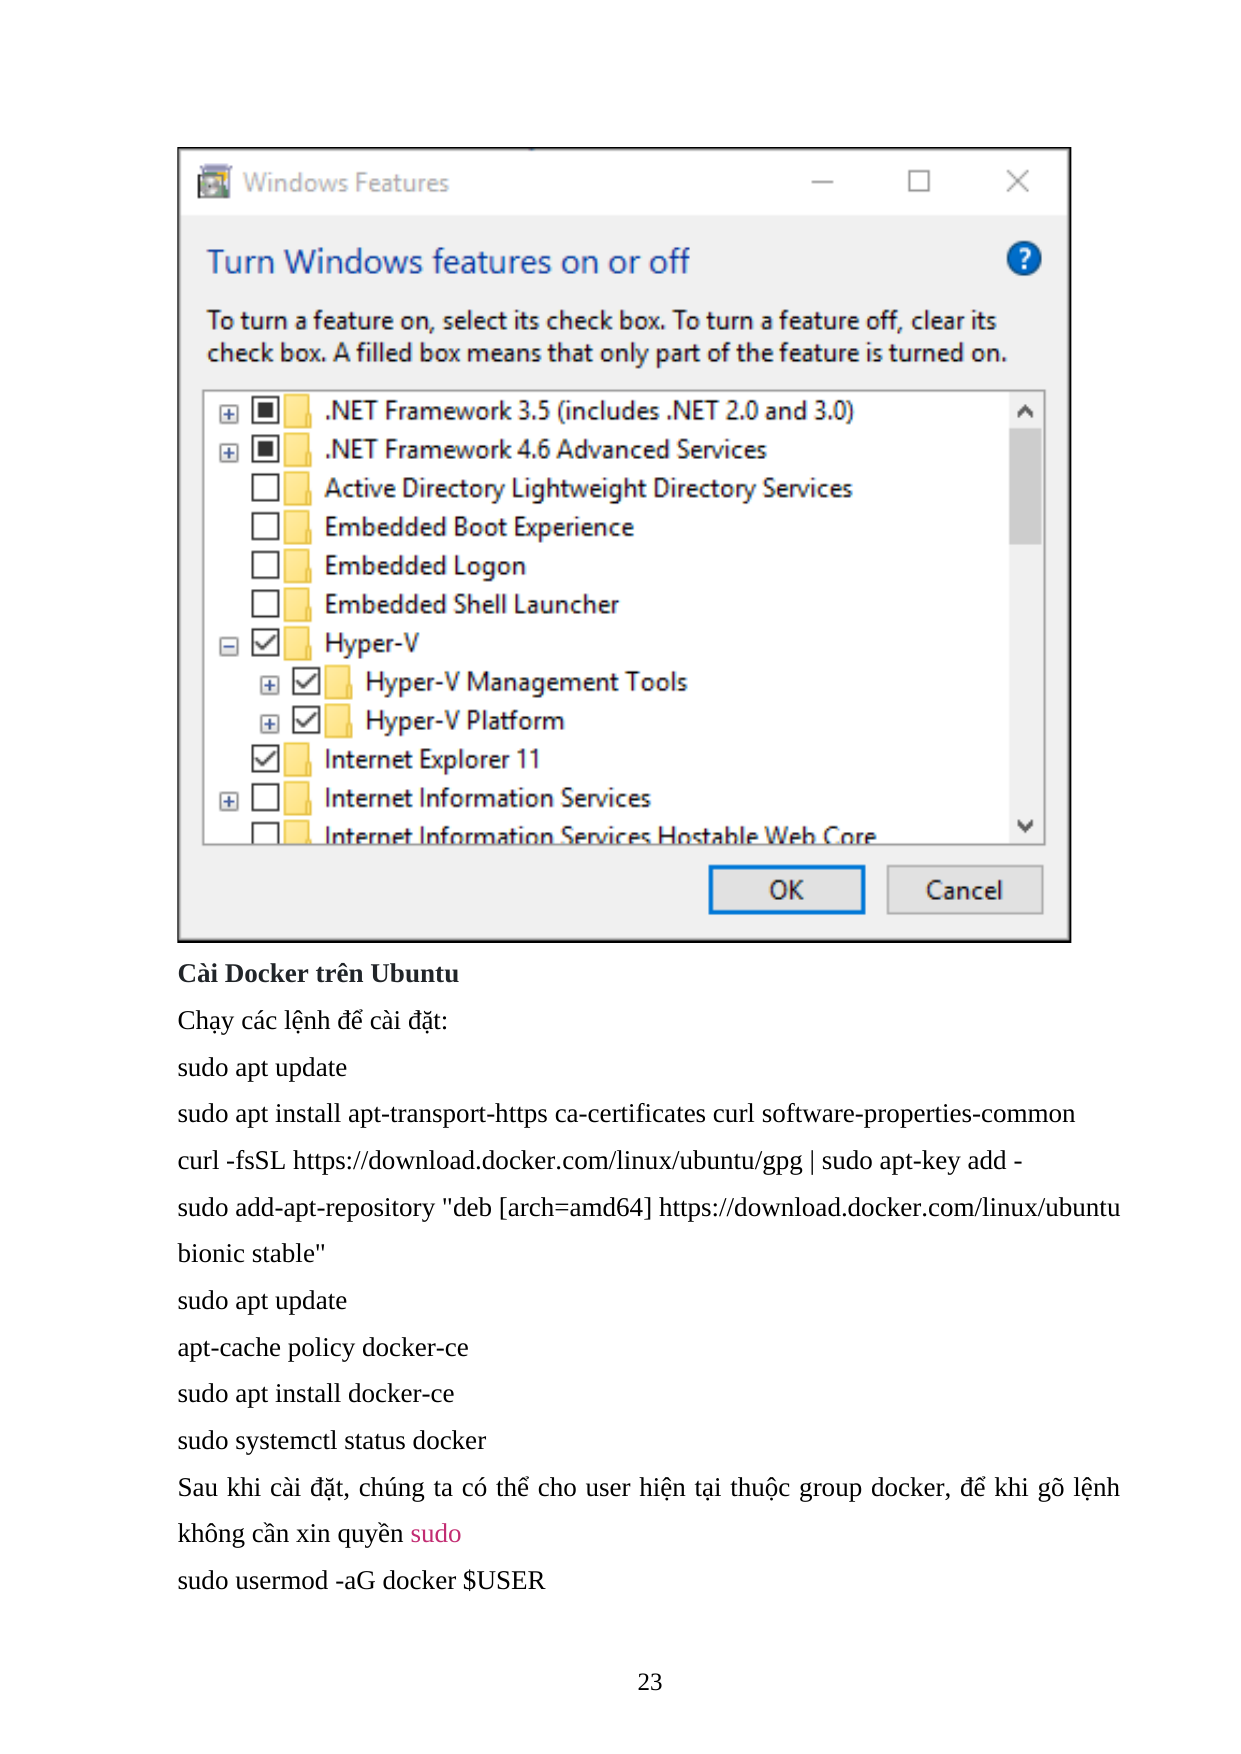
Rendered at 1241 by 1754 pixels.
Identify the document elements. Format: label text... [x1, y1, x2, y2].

text Sau khi cài đặt, chúng ta có thể cho user hiện tại thuộc group docker, để khi gõ lệnh không cần xin quyền sudo [177, 1471, 1122, 1548]
text Chạy các lệnh để cài đặt: [177, 1004, 1122, 1035]
text apt-cache policy docker-ce [177, 1331, 1122, 1362]
text Cài Docker trên Ubuntu [177, 957, 1122, 988]
text sudo apt install docker-ce [177, 1377, 1122, 1408]
text sudo apt install apt-transport-https ca-certificates curl software-properties-common [177, 1097, 1122, 1128]
text sudo apt update [177, 1051, 1122, 1082]
text sudo apt update [177, 1284, 1122, 1315]
text sudo systemctl status docker [177, 1424, 1122, 1455]
picture [177, 147, 1072, 943]
text sudo add-apt-repository "deb [arch=amd64] https://download.docker.com/linux/ubuntu bionic stable" [177, 1191, 1122, 1268]
text curl -fsSL https://download.docker.com/linux/ubuntu/gpg | sudo apt-key add - [177, 1144, 1122, 1175]
text sudo usermod -aG docker $USER [177, 1564, 1122, 1595]
